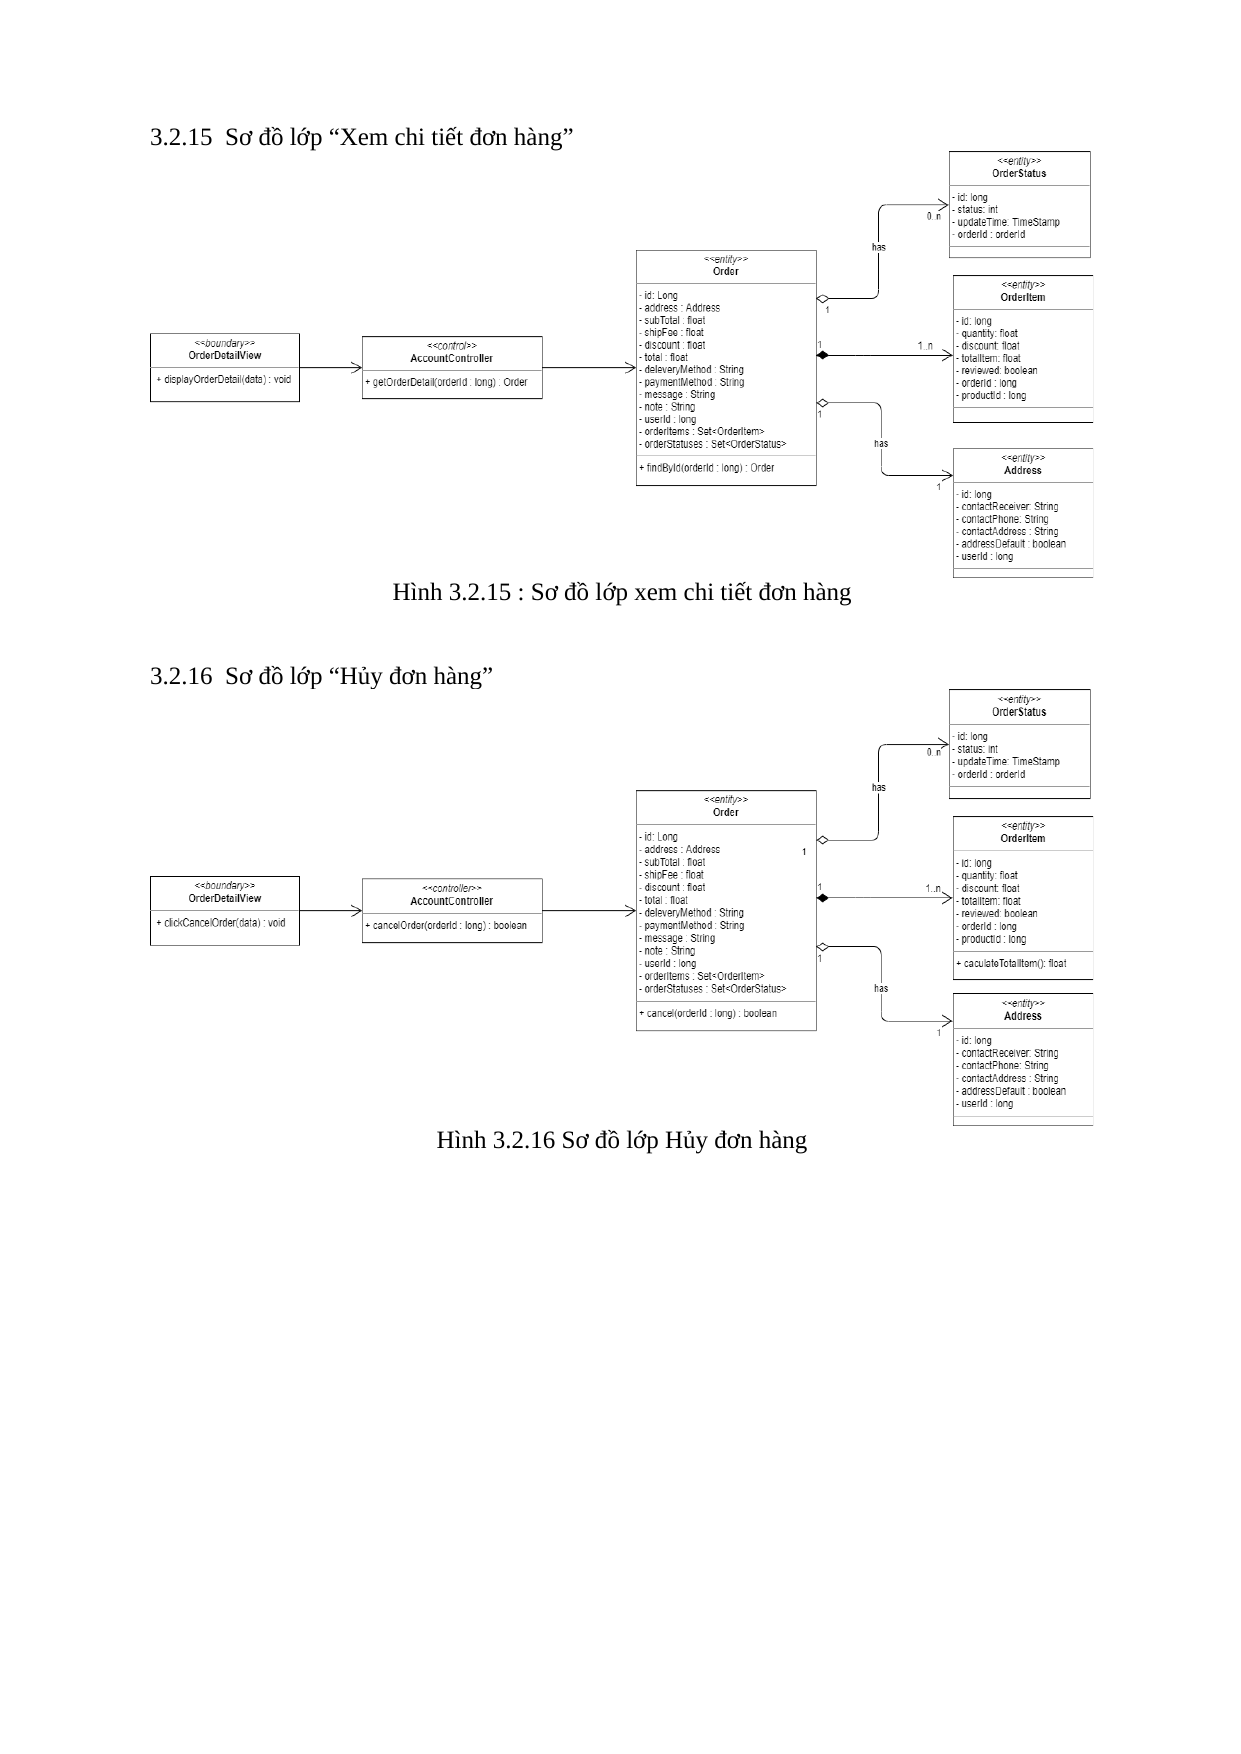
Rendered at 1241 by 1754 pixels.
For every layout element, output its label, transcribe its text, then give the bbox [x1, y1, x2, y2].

picture [150, 689, 1094, 1126]
picture [150, 151, 1094, 578]
subtitle 3.2.16 Sơ đồ lớp “Hủy đơn hàng” [150, 661, 1094, 689]
text Hình 3.2.16 Sơ đồ lớp Hủy đơn hàng [150, 1126, 1094, 1154]
text Hình 3.2.15 : Sơ đồ lớp xem chi tiết đơn hàng [150, 578, 1094, 606]
subtitle 3.2.15 Sơ đồ lớp “Xem chi tiết đơn hàng” [150, 122, 1094, 151]
